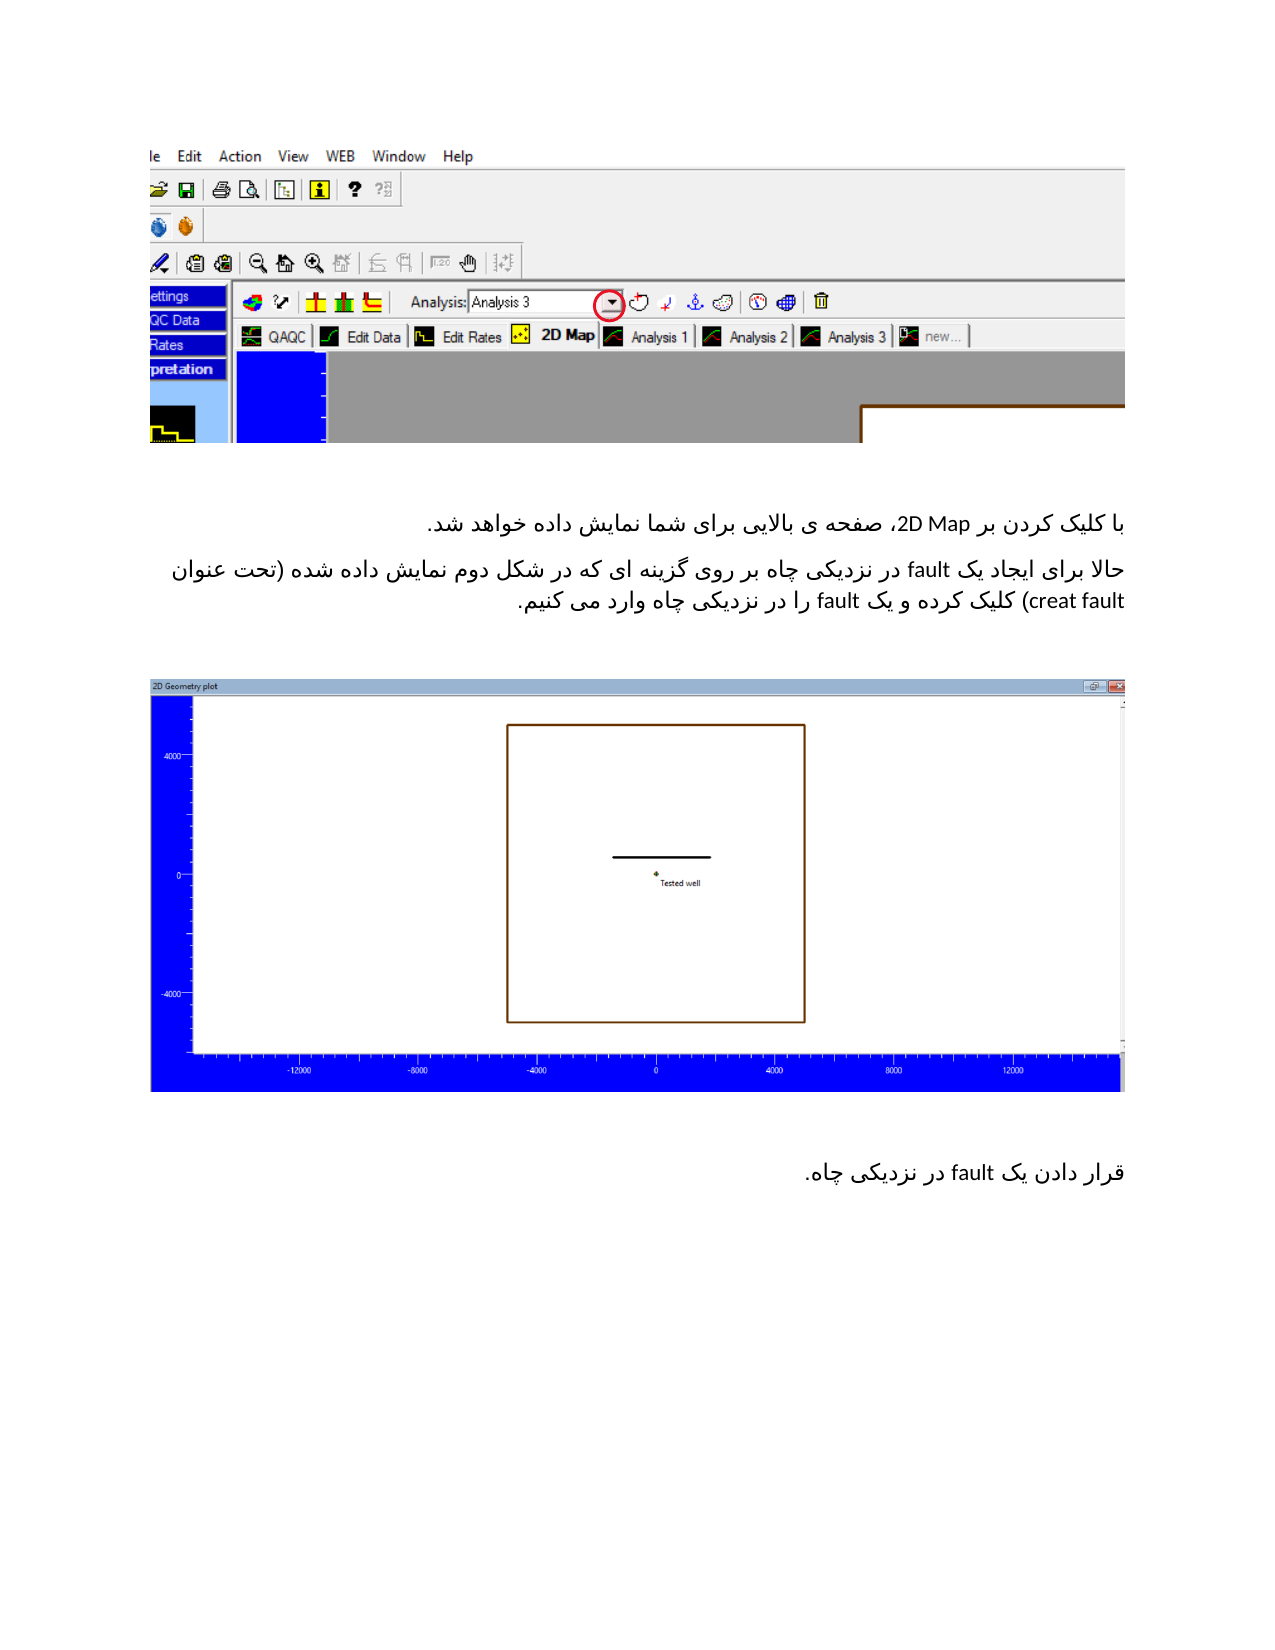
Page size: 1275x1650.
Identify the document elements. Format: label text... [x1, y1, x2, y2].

picture [150, 150, 1125, 443]
text قرار دادن یک fault در نزدیکی چاه. [150, 1158, 1125, 1186]
text با کلیک کردن بر 2D Map، صفحه ی بالایی برای شما نمایش داده خواهد شد. [150, 509, 1125, 537]
picture [150, 679, 1125, 1092]
text حالا برای ایجاد یک fault در نزدیکی چاه بر روی گزینه ای که در شکل دوم نمایش داده شده (تحت عنوان creat fault) کلیک کرده و یک fault را در نزدیکی چاه وارد می کنیم. [150, 556, 1125, 614]
